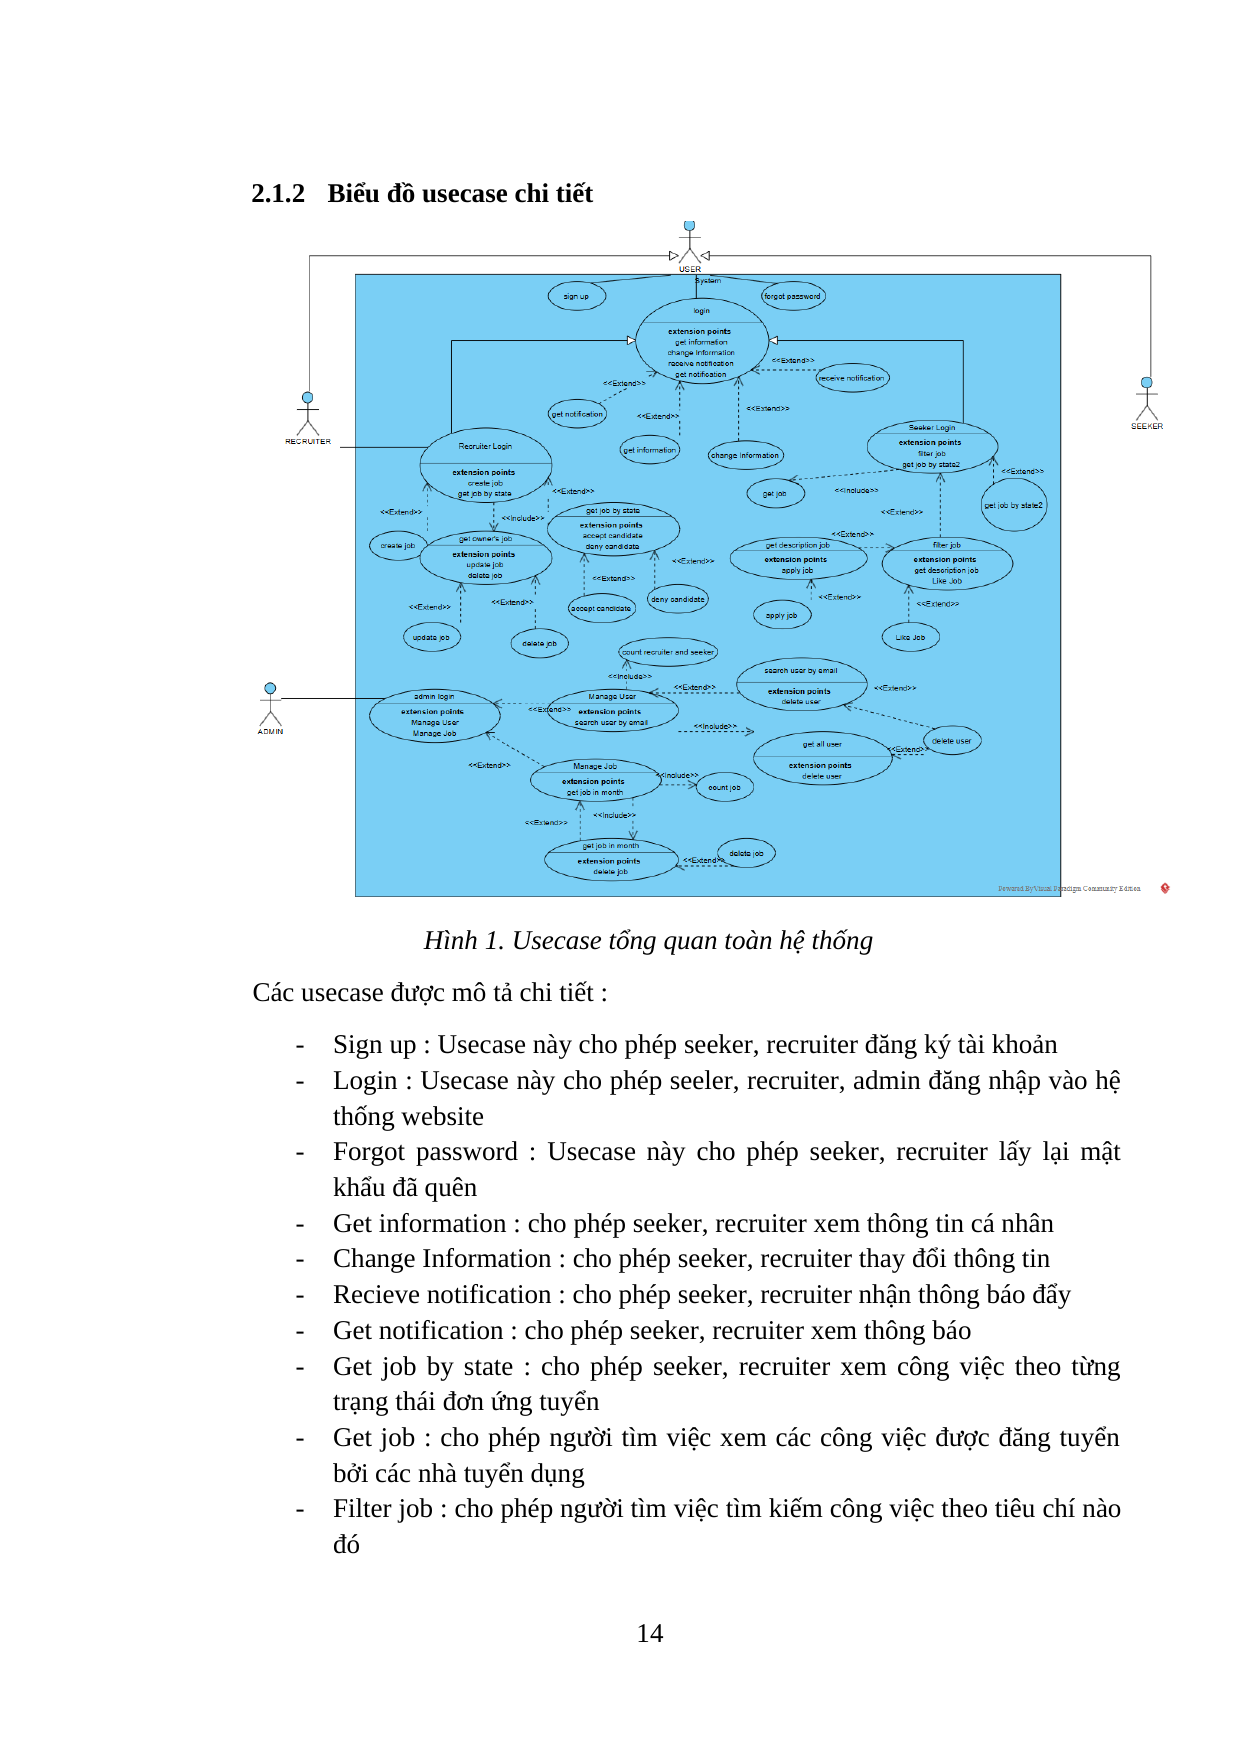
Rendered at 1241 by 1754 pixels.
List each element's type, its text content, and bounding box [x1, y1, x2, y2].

list Get job : cho phép người tìm việc xem các công việc được đăng tuyển bởi các nhà tuyển dụng [295, 1421, 1122, 1488]
list Filter job : cho phép người tìm việc tìm kiếm công việc theo tiêu chí nào đó [295, 1493, 1122, 1559]
list Forgot password : Usecase này cho phép seeker, recruiter lấy lại mật khẩu đã quên [295, 1135, 1122, 1202]
picture [251, 221, 1197, 903]
list Get notification : cho phép seeker, recruiter xem thông báo [295, 1314, 1122, 1345]
list Get job by state : cho phép seeker, recruiter xem công việc theo từng trạng thái đơn ứng tuyển [295, 1350, 1122, 1417]
list Login : Usecase này cho phép seeler, recruiter, admin đăng nhập vào hệ thống website [295, 1064, 1122, 1131]
subtitle Biểu đồ usecase chi tiết [207, 177, 1122, 208]
list Sign up : Usecase này cho phép seeker, recruiter đăng ký tài khoản [295, 1028, 1122, 1059]
list Change Information : cho phép seeker, recruiter thay đổi thông tin [295, 1242, 1122, 1274]
list Get information : cho phép seeker, recruiter xem thông tin cá nhân [295, 1207, 1122, 1238]
text Các usecase được mô tả chi tiết : [177, 976, 1122, 1007]
list Recieve notification : cho phép seeker, recruiter nhận thông báo đẩy [295, 1278, 1122, 1309]
